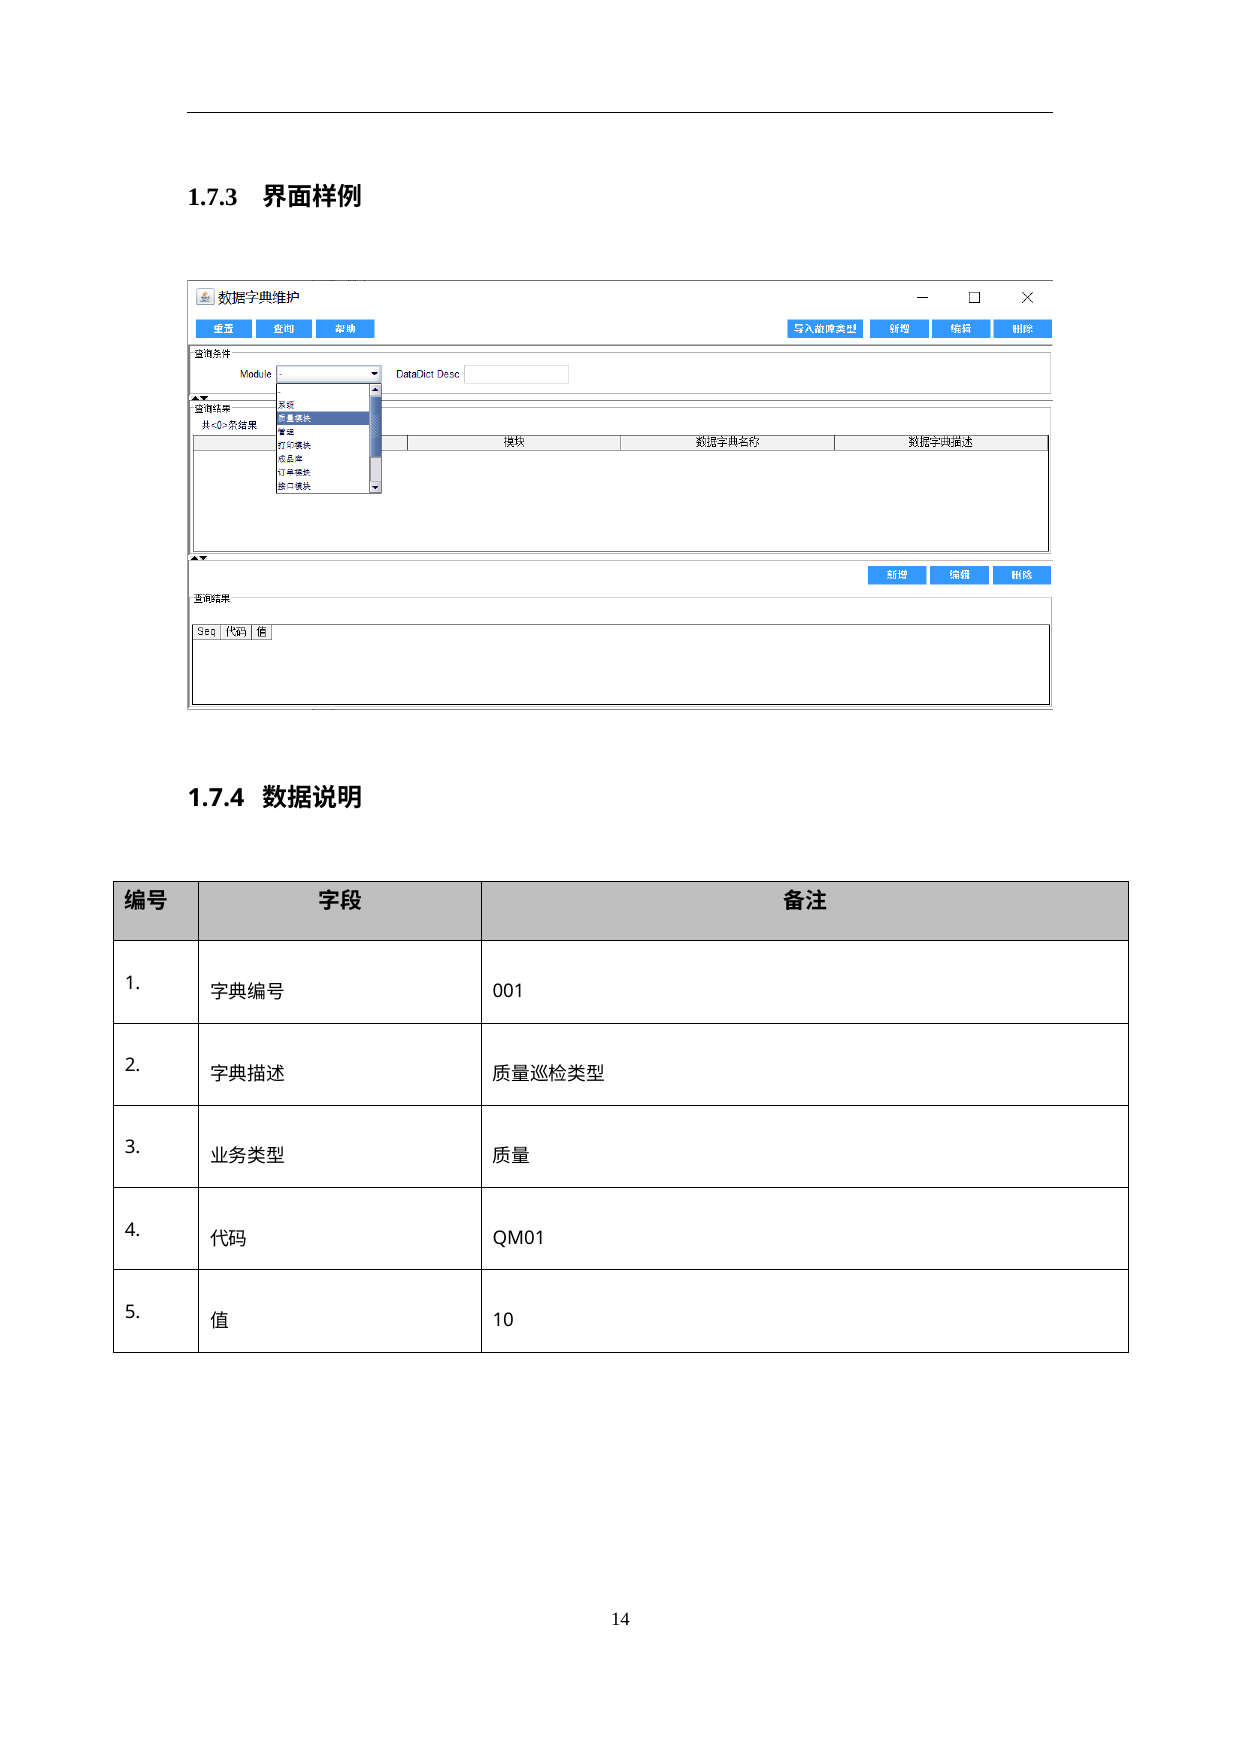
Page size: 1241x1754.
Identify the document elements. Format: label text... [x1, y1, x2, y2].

table_cell 001 [482, 941, 1128, 1022]
table_cell [114, 941, 198, 1022]
table_cell QM01 [482, 1188, 1128, 1269]
table_cell 质量巡检类型 [482, 1024, 1128, 1105]
subtitle 界面样例 [187, 162, 1053, 227]
table_cell 字典编号 [199, 941, 481, 1022]
table_cell [114, 1106, 198, 1187]
table_cell [114, 1270, 198, 1352]
table_header 字段 [199, 882, 481, 940]
table_cell [114, 1024, 198, 1105]
subtitle 数据说明 [187, 763, 1053, 828]
table_header 编号 [114, 882, 198, 940]
table_cell 业务类型 [199, 1106, 481, 1187]
table_cell [114, 1188, 198, 1269]
table_cell 代码 [199, 1188, 481, 1269]
table_cell 值 [199, 1270, 481, 1352]
table_header 备注 [482, 882, 1128, 940]
table_cell 质量 [482, 1106, 1128, 1187]
table_cell 字典描述 [199, 1024, 481, 1105]
table_cell 10 [482, 1270, 1128, 1352]
picture [187, 280, 1053, 710]
